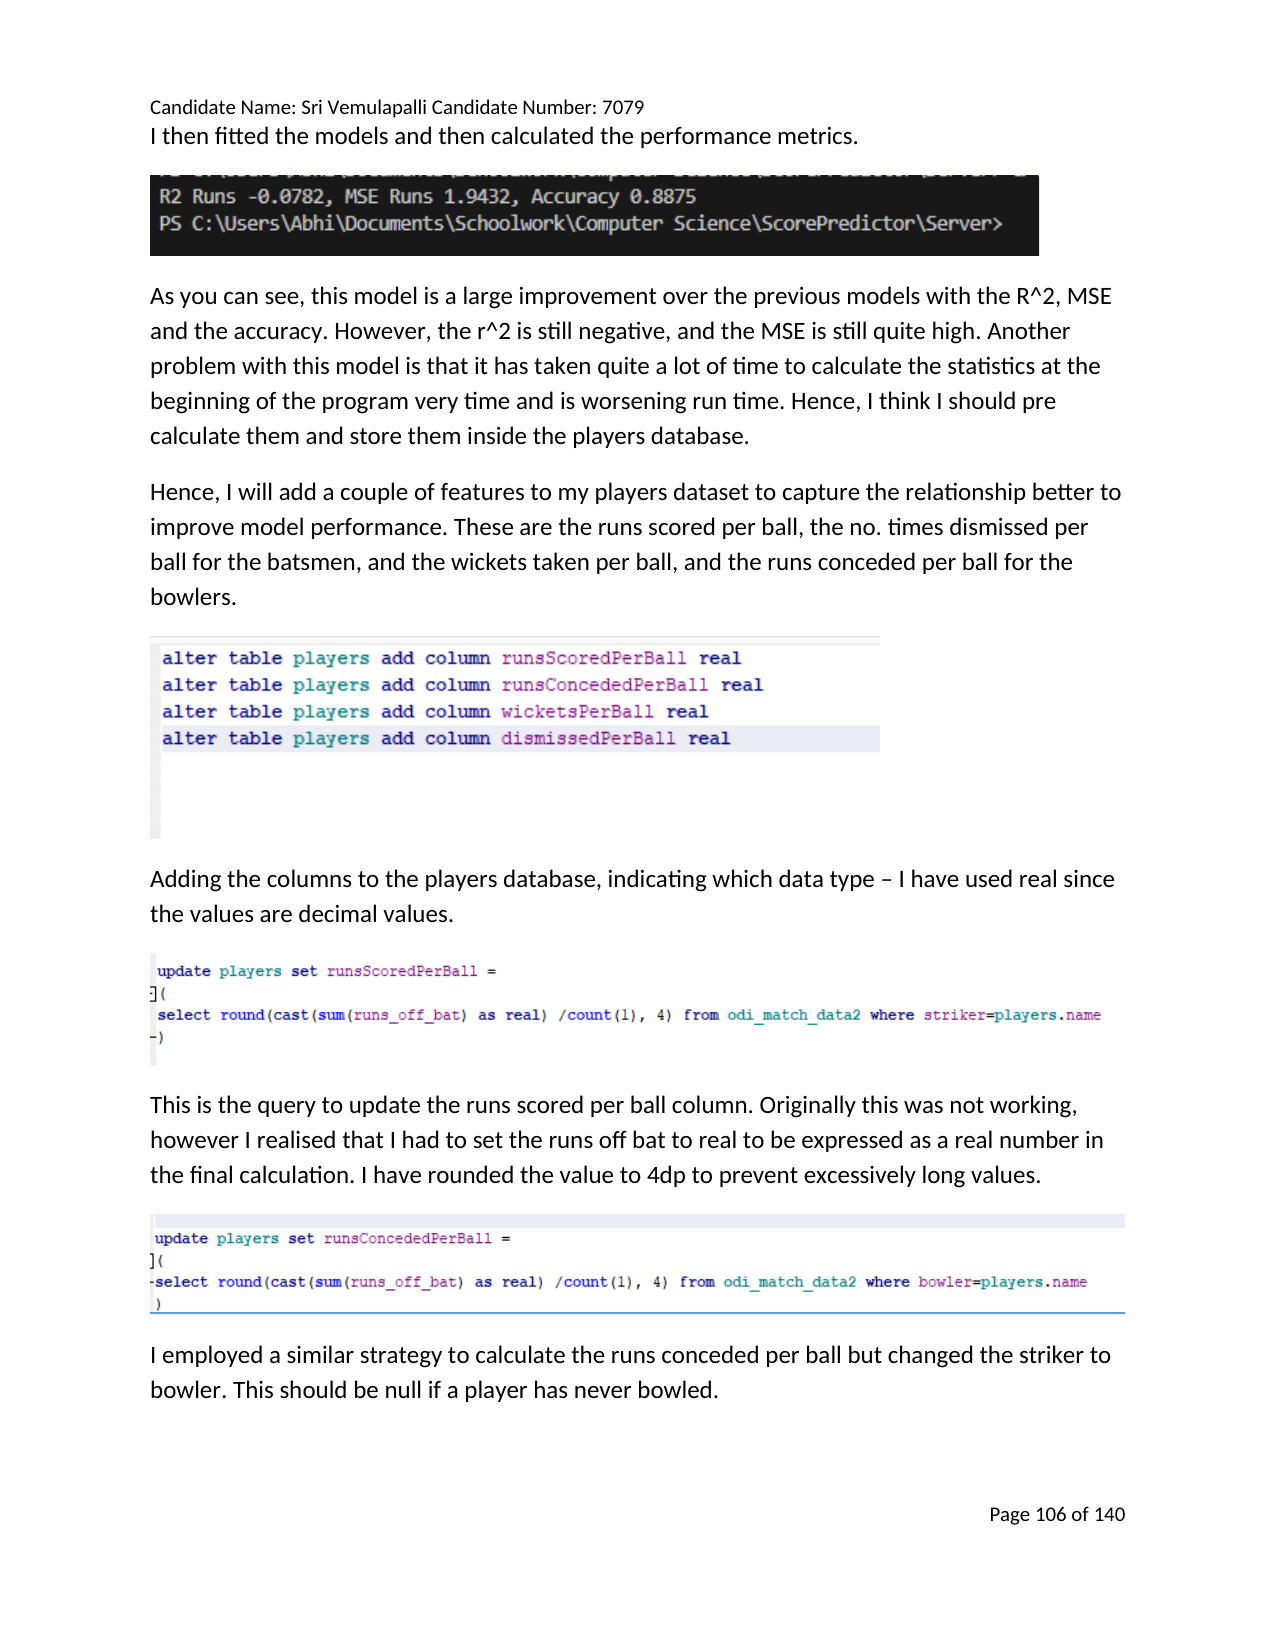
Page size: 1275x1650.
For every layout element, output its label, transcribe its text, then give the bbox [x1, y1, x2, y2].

text Hence, I will add a couple of features to my players dataset to capture the relationship better to improve model performance. These are the runs scored per ball, the no. times dismissed per ball for the batsmen, and the wickets taken per ball, and the runs conceded per ball for the bowlers. [150, 476, 1125, 611]
picture [150, 175, 1040, 256]
picture [150, 636, 880, 839]
text I employed a similar strategy to calculate the runs conceded per ball but changed the striker to bowler. This should be null if a player has never bowled. [150, 1339, 1125, 1405]
picture [150, 953, 1125, 1065]
picture [150, 1214, 1125, 1315]
text As you can see, this model is a large improvement over the previous models with the R^2, MSE and the accuracy. However, the r^2 is still negative, and the MSE is still quite high. Another problem with this model is that it has taken quite a lot of time to calculate the statistics at the beginning of the program very time and is worsening run time. Hence, I think I should pre calculate them and store them inside the players database. [150, 280, 1125, 451]
text This is the query to update the runs scored per ball column. Originally this was not working, however I realised that I had to set the runs off bat to real to be expressed as a real number in the final calculation. I have rounded the value to 4dp to prevent excessively long values. [150, 1089, 1125, 1189]
text Adding the columns to the players database, indicating which data type – I have used real since the values are decimal values. [150, 863, 1125, 928]
text I then fitted the models and then calculated the performance metrics. [150, 120, 1125, 151]
